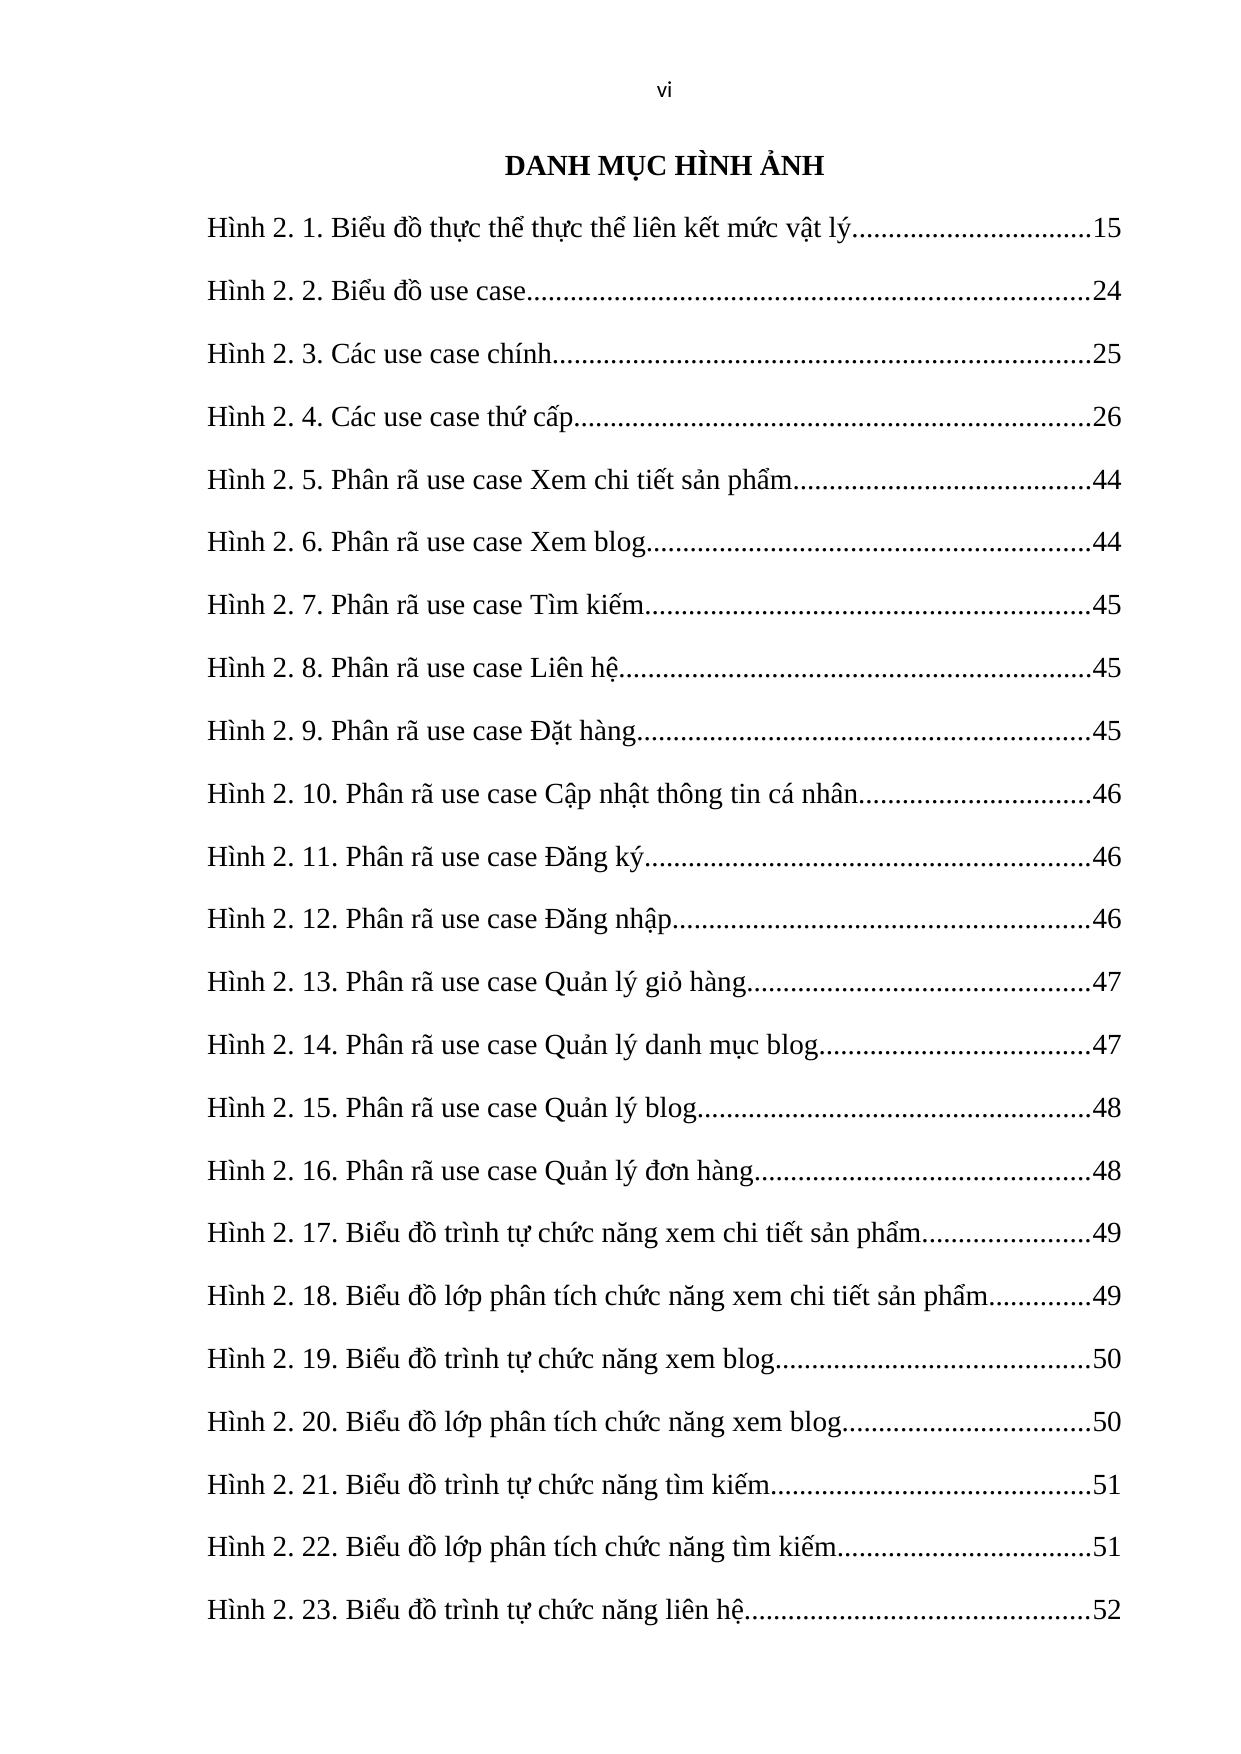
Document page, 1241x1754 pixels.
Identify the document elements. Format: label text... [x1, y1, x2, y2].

text Hình 2. 10. Phân rã use case Cập nhật thông tin cá nhân 46 [207, 776, 1122, 809]
text Hình 2. 19. Biểu đồ trình tự chức năng xem blog 50 [207, 1341, 1122, 1375]
text Hình 2. 15. Phân rã use case Quản lý blog 48 [207, 1090, 1122, 1123]
text Hình 2. 21. Biểu đồ trình tự chức năng tìm kiếm 51 [207, 1467, 1122, 1500]
text Hình 2. 2. Biểu đồ use case 24 [207, 273, 1122, 307]
subtitle DANH MỤC HÌNH ẢNH [207, 148, 1122, 181]
text Hình 2. 14. Phân rã use case Quản lý danh mục blog 47 [207, 1027, 1122, 1061]
text Hình 2. 1. Biểu đồ thực thể thực thể liên kết mức vật lý 15 [207, 211, 1122, 244]
text Hình 2. 12. Phân rã use case Đăng nhập 46 [207, 901, 1122, 935]
text Hình 2. 9. Phân rã use case Đặt hàng 45 [207, 713, 1122, 747]
text Hình 2. 3. Các use case chính 25 [207, 336, 1122, 370]
text Hình 2. 5. Phân rã use case Xem chi tiết sản phẩm 44 [207, 462, 1122, 495]
text Hình 2. 23. Biểu đồ trình tự chức năng liên hệ 52 [207, 1592, 1122, 1626]
text Hình 2. 20. Biểu đồ lớp phân tích chức năng xem blog 50 [207, 1404, 1122, 1437]
text Hình 2. 7. Phân rã use case Tìm kiếm 45 [207, 587, 1122, 621]
text Hình 2. 11. Phân rã use case Đăng ký 46 [207, 839, 1122, 872]
text Hình 2. 4. Các use case thứ cấp 26 [207, 399, 1122, 432]
text Hình 2. 18. Biểu đồ lớp phân tích chức năng xem chi tiết sản phẩm 49 [207, 1278, 1122, 1312]
text Hình 2. 6. Phân rã use case Xem blog 44 [207, 524, 1122, 558]
text Hình 2. 17. Biểu đồ trình tự chức năng xem chi tiết sản phẩm 49 [207, 1216, 1122, 1249]
text Hình 2. 13. Phân rã use case Quản lý giỏ hàng 47 [207, 964, 1122, 998]
text Hình 2. 8. Phân rã use case Liên hệ 45 [207, 650, 1122, 684]
text Hình 2. 16. Phân rã use case Quản lý đơn hàng 48 [207, 1153, 1122, 1186]
text Hình 2. 22. Biểu đồ lớp phân tích chức năng tìm kiếm 51 [207, 1529, 1122, 1563]
